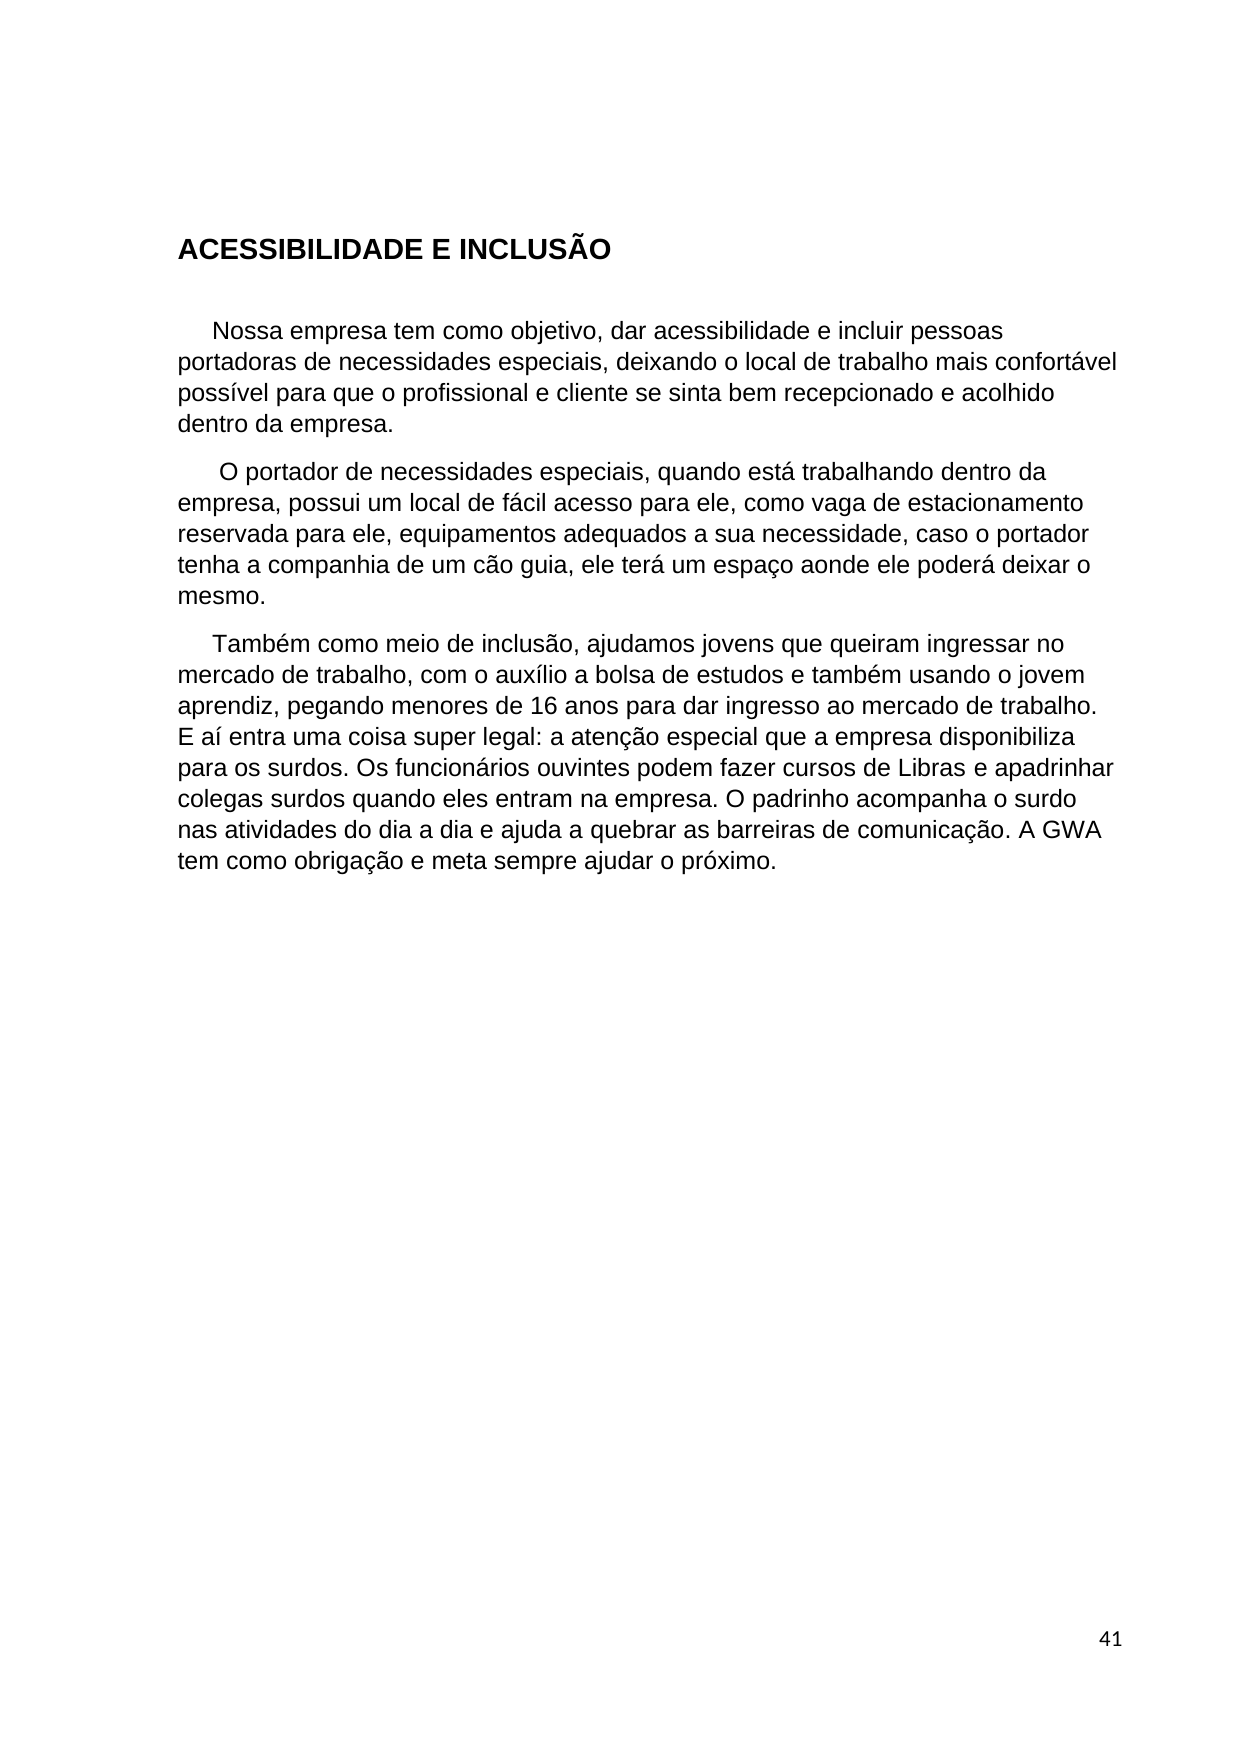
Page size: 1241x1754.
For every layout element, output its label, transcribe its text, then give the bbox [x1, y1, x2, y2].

text Nossa empresa tem como objetivo, dar acessibilidade e incluir pessoas portadoras de necessidades especiais, deixando o local de trabalho mais confortável possível para que o profissional e cliente se sinta bem recepcionado e acolhido dentro da empresa. [177, 316, 1122, 438]
text Também como meio de inclusão, ajudamos jovens que queiram ingressar no mercado de trabalho, com o auxílio a bolsa de estudos e também usando o jovem aprendiz, pegando menores de 16 anos para dar ingresso ao mercado de trabalho. E aí entra uma coisa super legal: a atenção especial que a empresa disponibiliza para os surdos. Os funcionários ouvintes podem fazer cursos de Libras e apadrinhar colegas surdos quando eles entram na empresa. O padrinho acompanha o surdo nas atividades do dia a dia e ajuda a quebrar as barreiras de comunicação. A GWA tem como obrigação e meta sempre ajudar o próximo. [177, 629, 1122, 875]
subtitle ACESSIBILIDADE E INCLUSÃO [177, 232, 1122, 266]
text O portador de necessidades especiais, quando está trabalhando dentro da empresa, possui um local de fácil acesso para ele, como vaga de estacionamento reservada para ele, equipamentos adequados a sua necessidade, caso o portador tenha a companhia de um cão guia, ele terá um espaço aonde ele poderá deixar o mesmo. [177, 457, 1122, 610]
